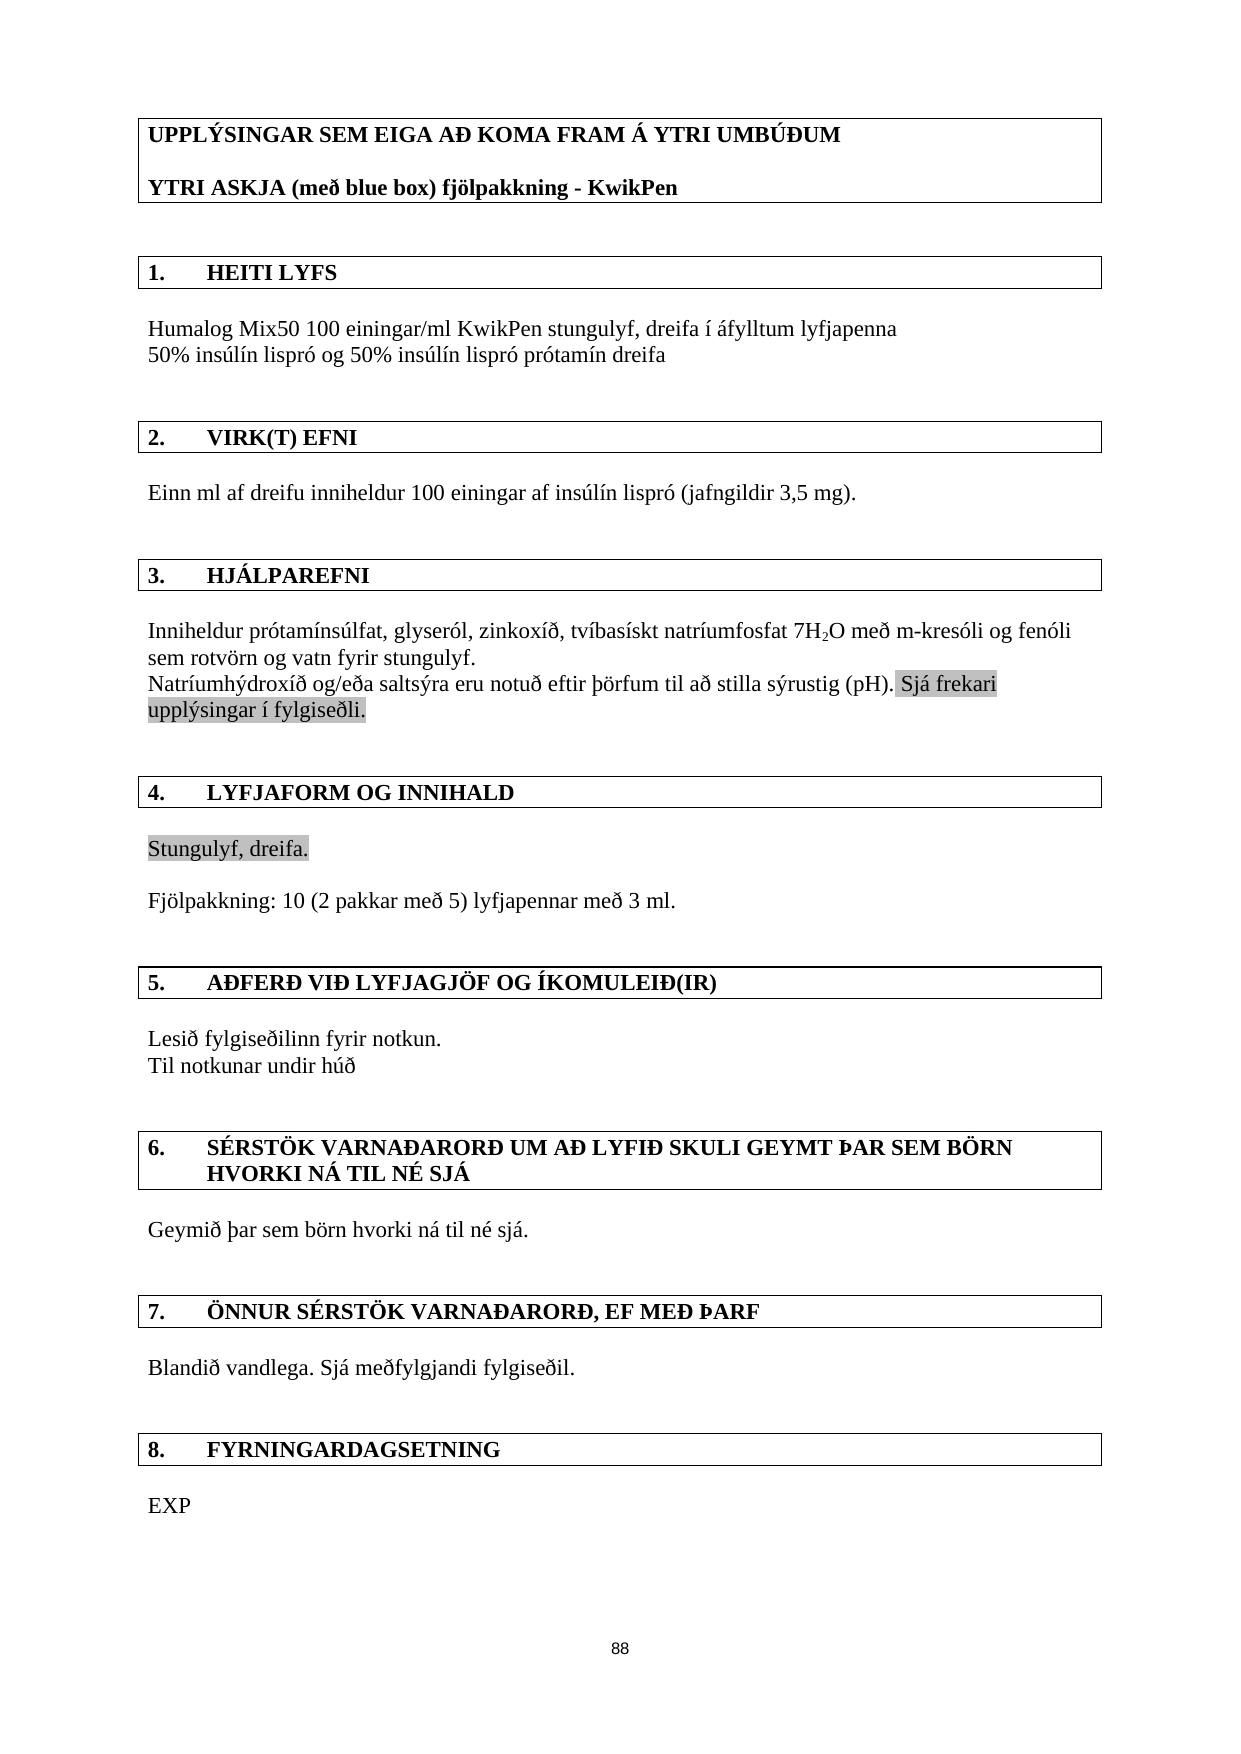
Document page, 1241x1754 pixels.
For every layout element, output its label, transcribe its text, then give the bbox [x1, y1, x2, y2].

text 7. ÖNNUR SÉRSTÖK VARNAÐARORÐ, EF MEÐ ÞARF [139, 1296, 1101, 1327]
text Geymið þar sem börn hvorki ná til né sjá. [148, 1216, 1093, 1242]
text Til notkunar undir húð [148, 1052, 1093, 1078]
text Einn ml af dreifu inniheldur 100 einingar af insúlín lispró (jafngildir 3,5 mg). [148, 479, 1093, 506]
text 5. AÐFERÐ VIÐ LYFJAGJÖF OG ÍKOMULEIÐ(IR) [139, 968, 1101, 998]
text Fjölpakkning: 10 (2 pakkar með 5) lyfjapennar með 3 ml. [148, 887, 1093, 914]
text EXP [148, 1492, 1093, 1518]
text Lesið fylgiseðilinn fyrir notkun. [148, 1025, 1093, 1052]
text Humalog Mix50 100 einingar/ml KwikPen stungulyf, dreifa í áfylltum lyfjapenna [148, 315, 1093, 341]
text Stungulyf, dreifa. [148, 834, 1093, 861]
text 8. FYRNINGARDAGSETNING [139, 1434, 1101, 1465]
text Blandið vandlega. Sjá meðfylgjandi fylgiseðil. [148, 1354, 1093, 1380]
text 2. VIRK(T) EFNI [139, 422, 1101, 452]
text UPPLÝSINGAR SEM EIGA AÐ KOMA FRAM Á YTRI UMBÚÐUM [139, 119, 1101, 148]
text 3. HJÁLPAREFNI [139, 560, 1101, 590]
text YTRI ASKJA (með blue box) fjölpakkning - KwikPen [139, 171, 1101, 202]
text Natríumhýdroxíð og/eða saltsýra eru notuð eftir þörfum til að stilla sýrustig (pH). Sjá frekari upplýsingar í fylgiseðli. [148, 670, 1093, 723]
text 1. HEITI LYFS [139, 257, 1101, 288]
text 6. SÉRSTÖK VARNAÐARORÐ UM AÐ LYFIÐ SKULI GEYMT ÞAR SEM BÖRN HVORKI NÁ TIL NÉ SJÁ [139, 1132, 1101, 1189]
text Inniheldur prótamínsúlfat, glyseról, zinkoxíð, tvíbasískt natríumfosfat 7H2O með m-kresóli og fenóli sem rotvörn og vatn fyrir stungulyf. [148, 617, 1093, 670]
text 50% insúlín lispró og 50% insúlín lispró prótamín dreifa [148, 341, 1093, 368]
text 4. LYFJAFORM OG INNIHALD [139, 777, 1101, 807]
